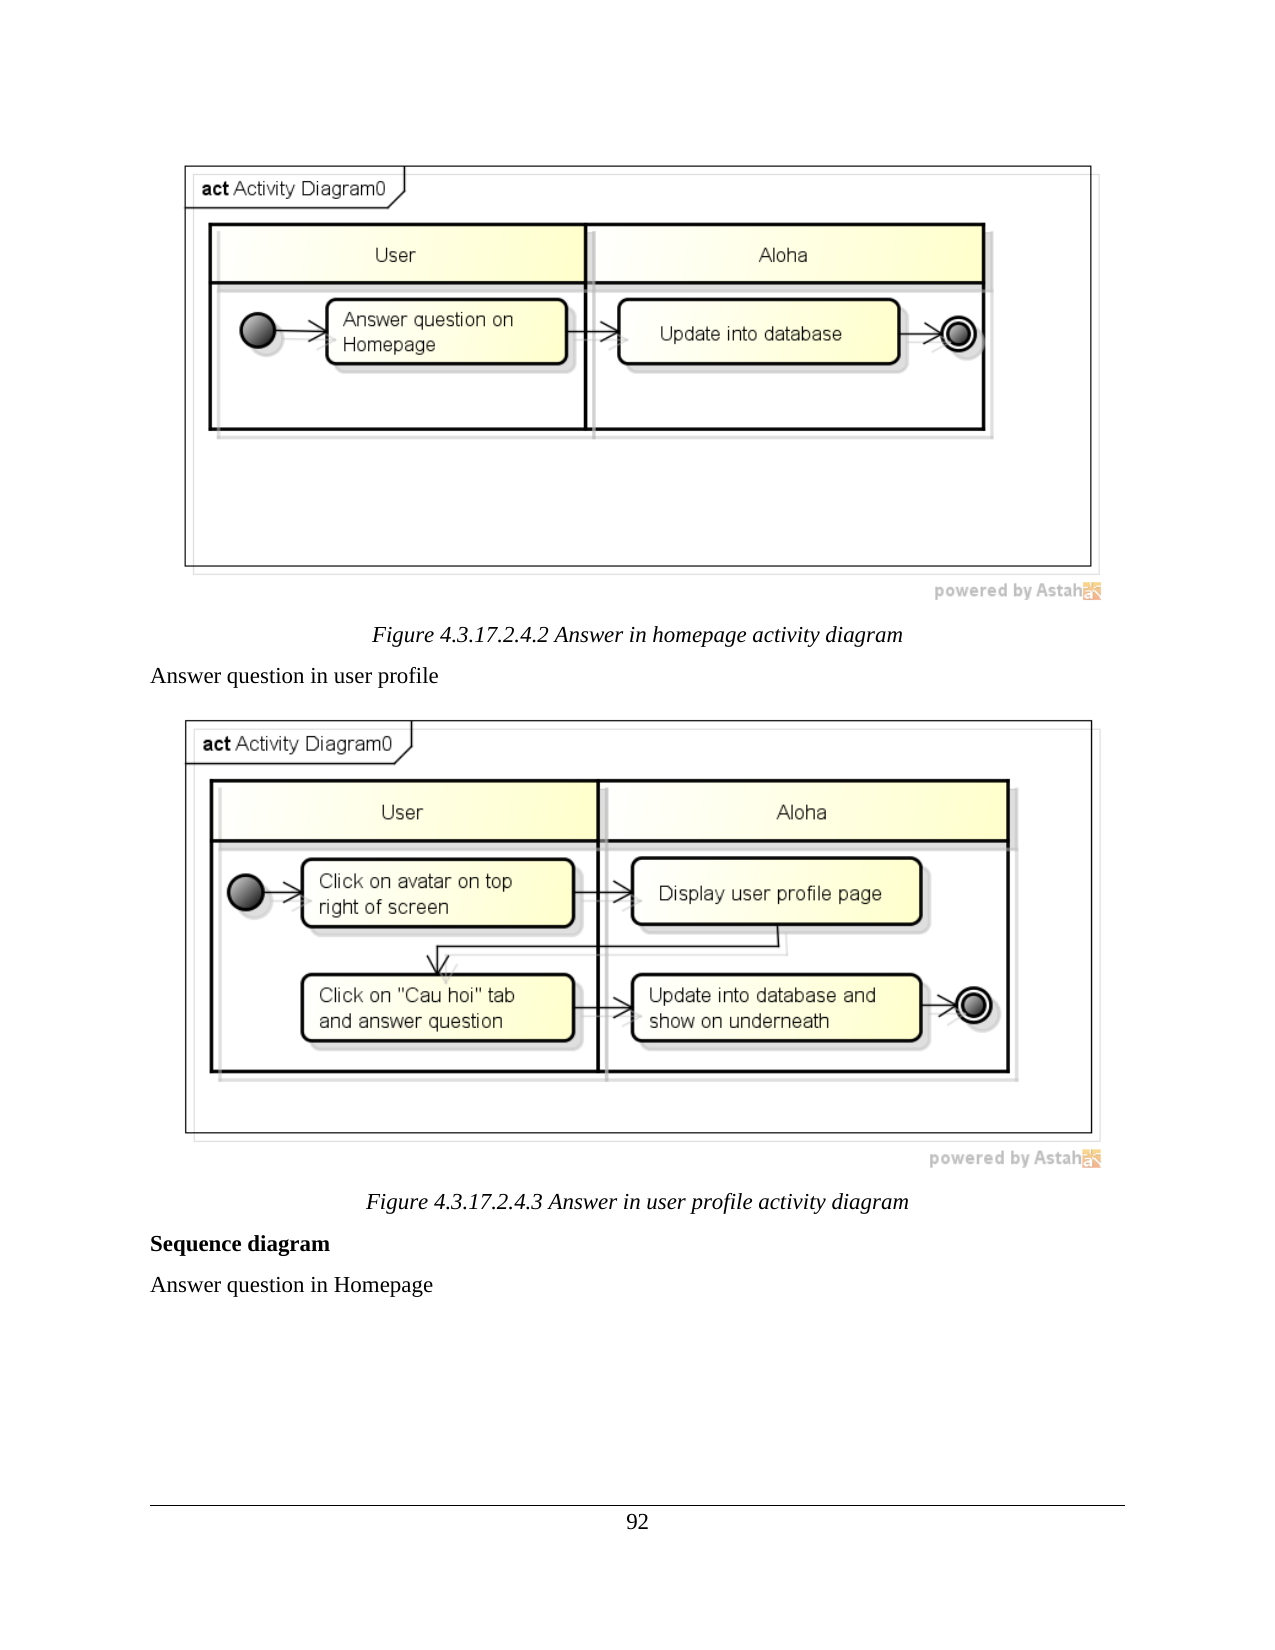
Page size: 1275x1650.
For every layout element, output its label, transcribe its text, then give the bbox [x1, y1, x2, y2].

text Answer question in user profile [150, 662, 1125, 688]
text Figure 4.3.17.2.4.3 Answer in user profile activity diagram [150, 1188, 1125, 1215]
text Figure 4.3.17.2.4.2 Answer in homepage activity diagram [150, 621, 1125, 647]
text Sequence diagram [150, 1230, 1125, 1256]
picture [168, 150, 1107, 606]
text Answer question in Homepage [150, 1271, 1125, 1298]
picture [168, 703, 1107, 1174]
